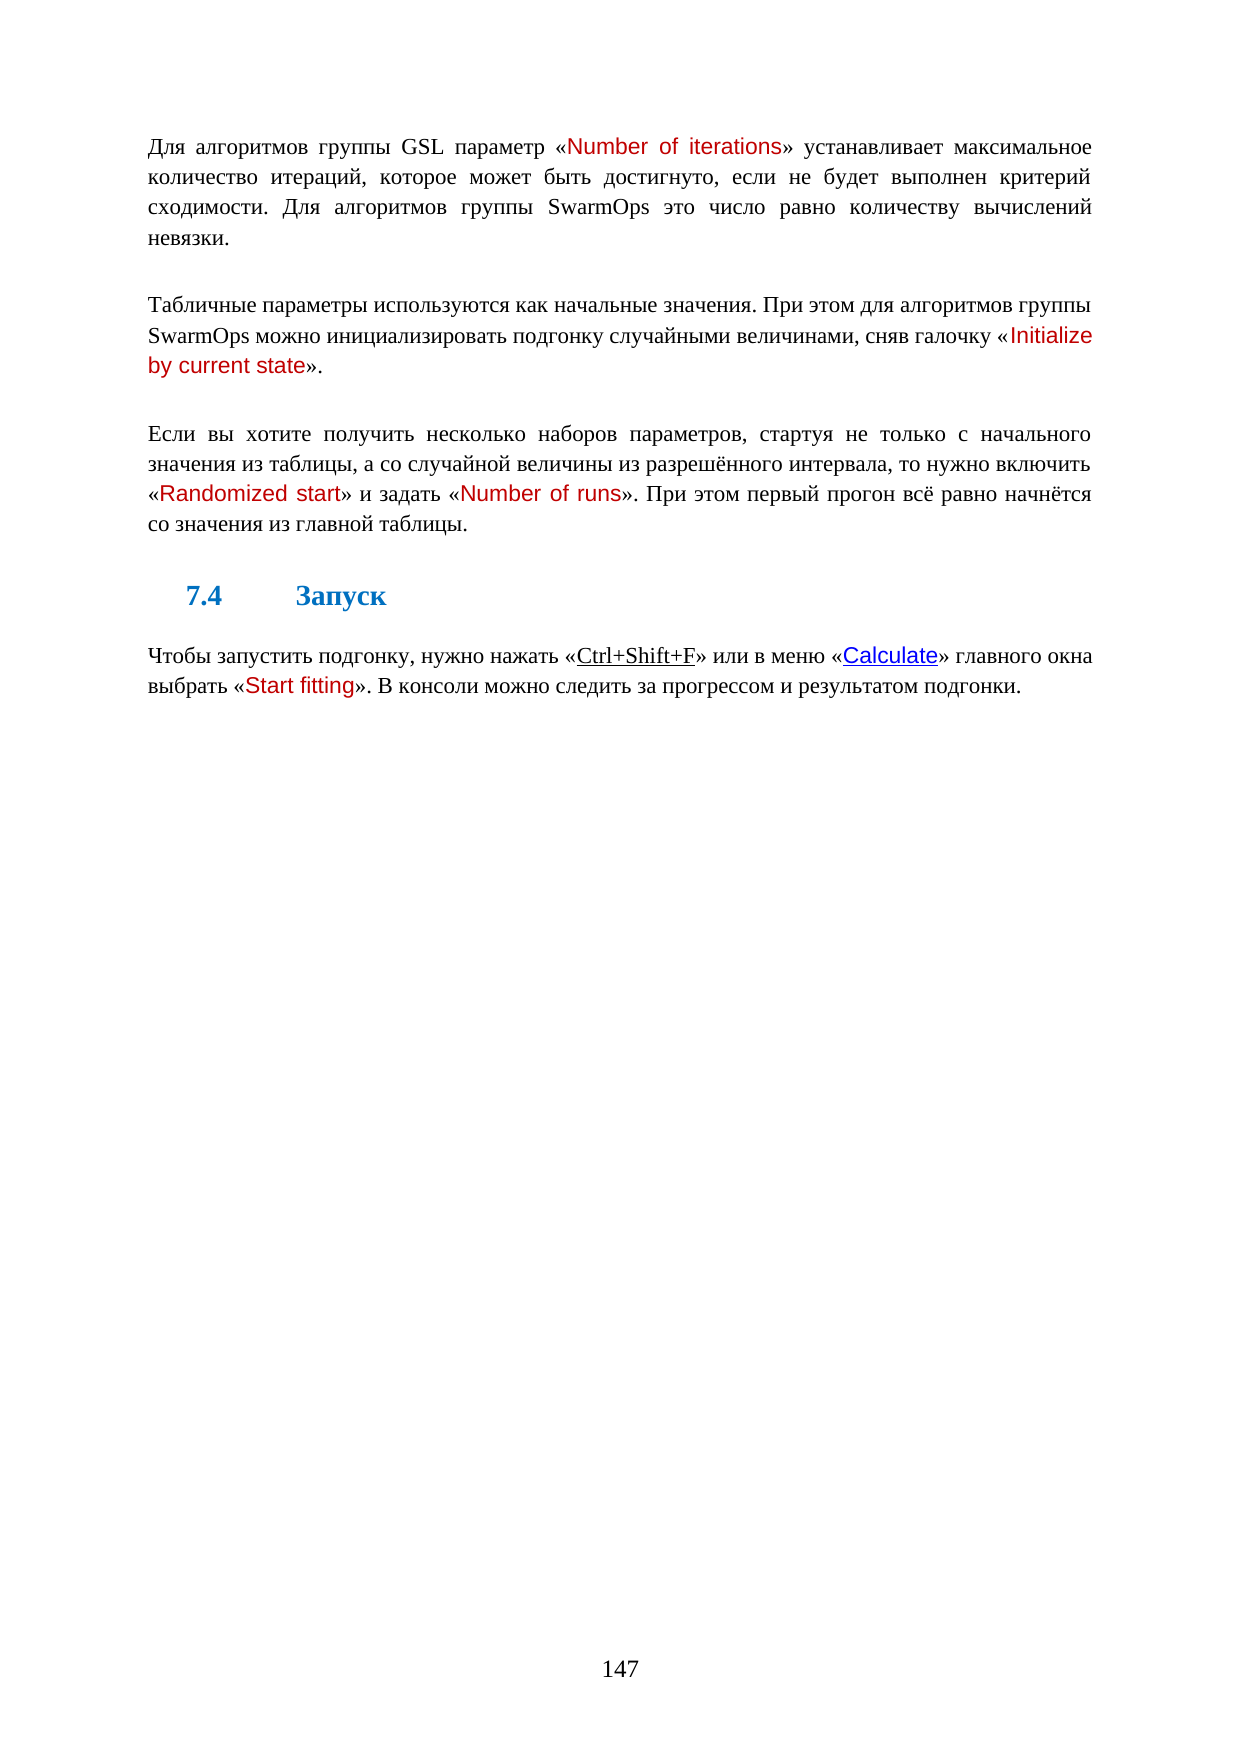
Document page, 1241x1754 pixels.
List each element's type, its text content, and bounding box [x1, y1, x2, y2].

text Для алгоритмов группы GSL параметр «Number of iterations» устанавливает максимальное количество итераций, которое может быть достигнуто, если не будет выполнен критерий сходимости. Для алгоритмов группы SwarmOps это число равно количеству вычислений невязки. [148, 133, 1093, 250]
text Чтобы запустить подгонку, нужно нажать «Ctrl+Shift+F» или в меню «Calculate» главного окна выбрать «Start fitting». В консоли можно следить за прогрессом и результатом подгонки. [148, 642, 1093, 698]
text Табличные параметры используются как начальные значения. При этом для алгоритмов группы SwarmOps можно инициализировать подгонку случайными величинами, сняв галочку «Initialize by current state». [148, 291, 1093, 378]
text Если вы хотите получить несколько наборов параметров, стартуя не только с начального значения из таблицы, а со случайной величины из разрешённого интервала, то нужно включить «Randomized start» и задать «Number of runs». При этом первый прогон всё равно начнётся со значения из главной таблицы. [148, 420, 1093, 537]
subtitle Запуск [155, 578, 1093, 612]
